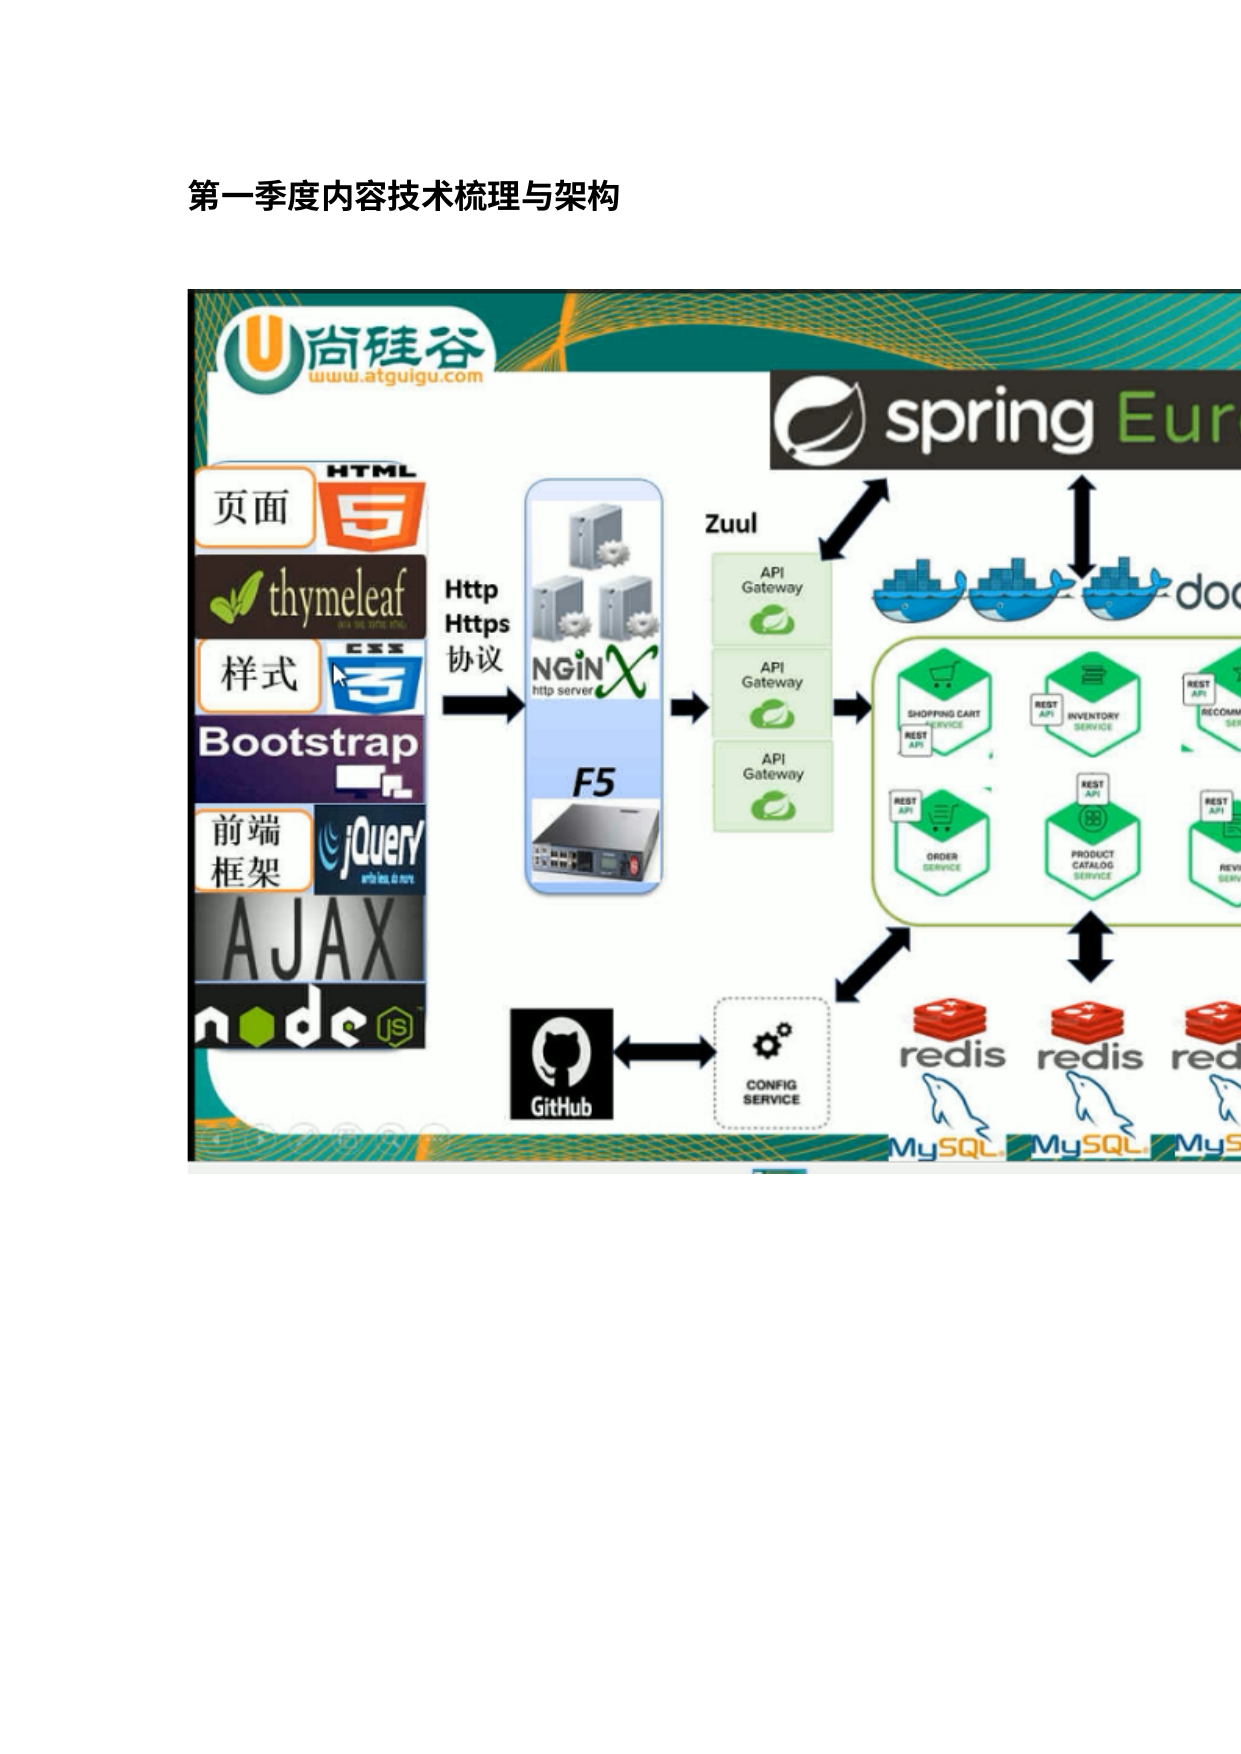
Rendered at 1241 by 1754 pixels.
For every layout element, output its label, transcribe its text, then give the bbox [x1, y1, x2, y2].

subtitle 第一季度内容技术梳理与架构 [187, 162, 1053, 227]
picture [187, 289, 1241, 1174]
